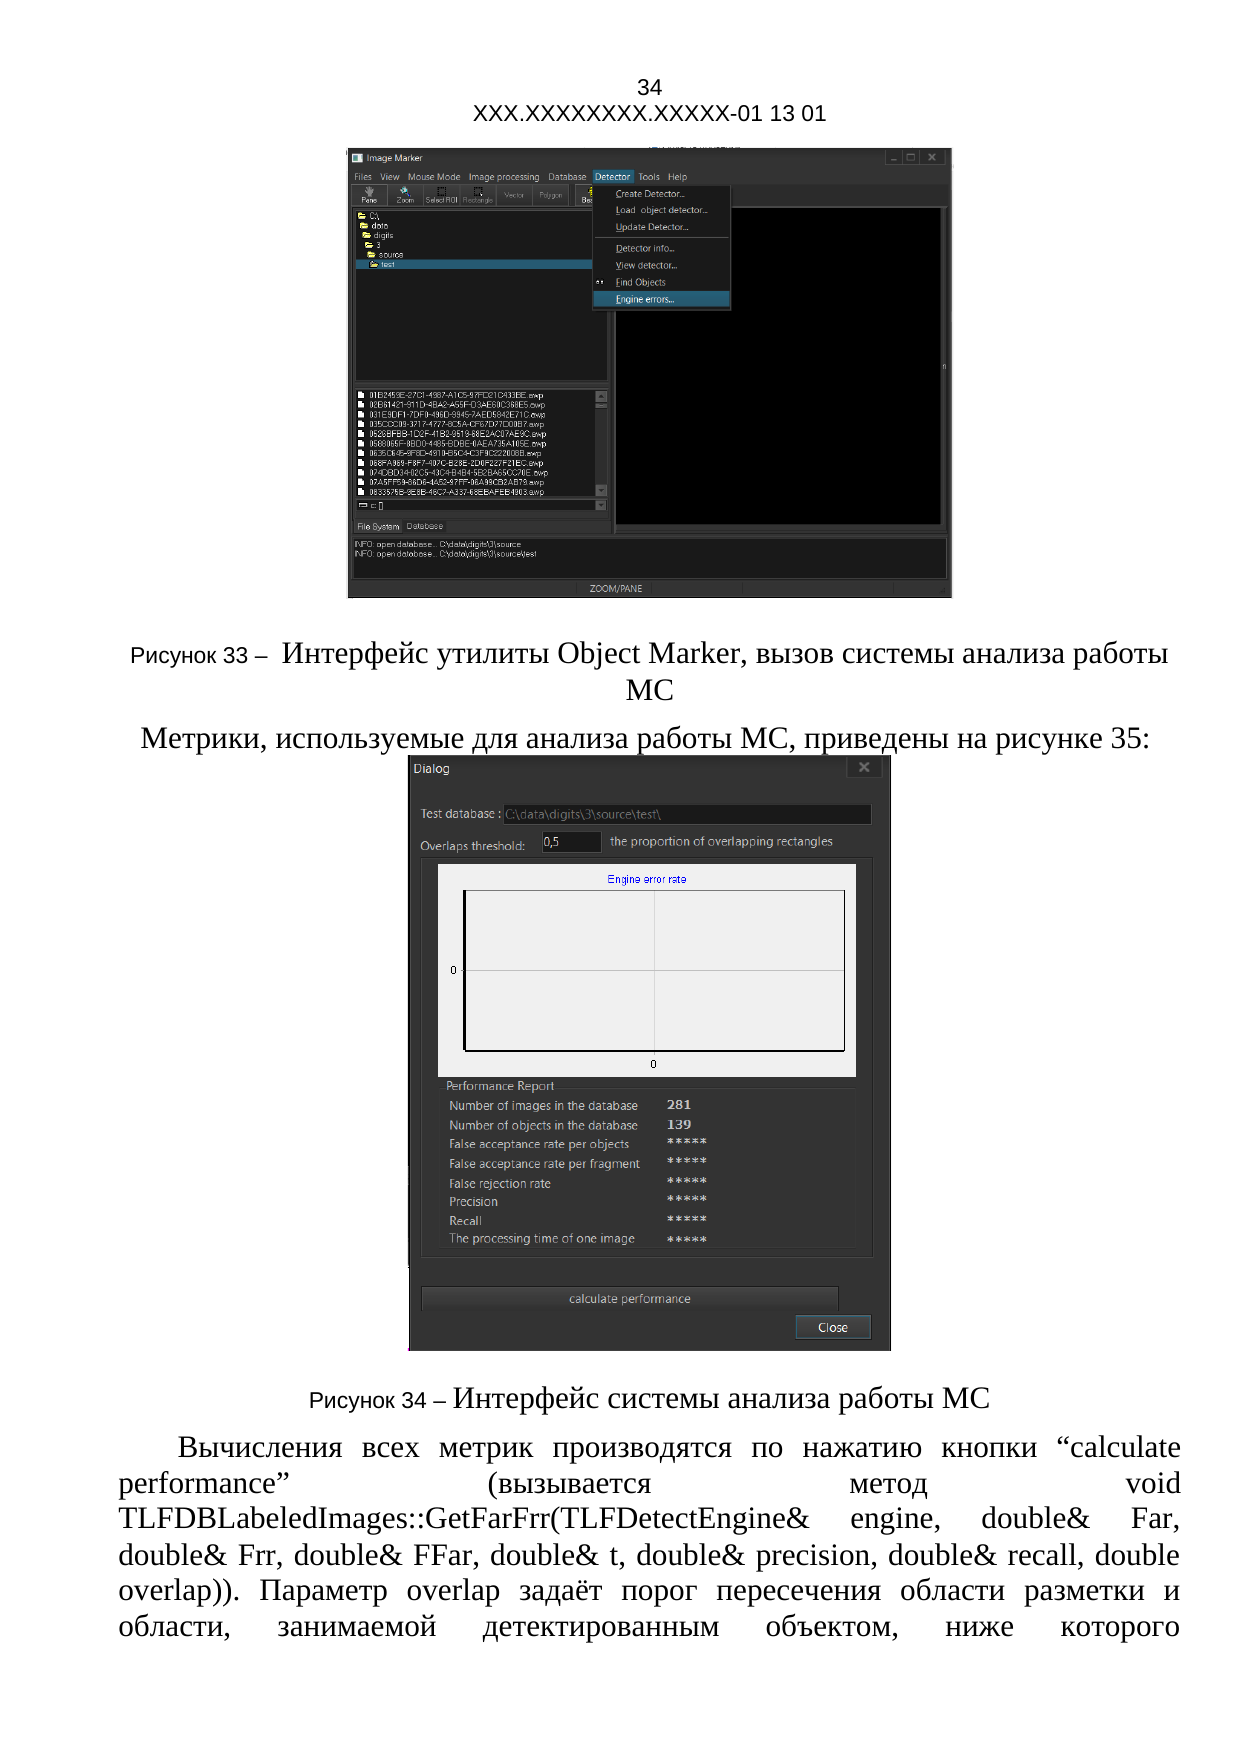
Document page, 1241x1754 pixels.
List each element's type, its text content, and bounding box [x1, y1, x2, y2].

picture [346, 147, 954, 599]
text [118, 1428, 1181, 1643]
text Интерфейс системы анализа работы МС [118, 1379, 1181, 1415]
picture [407, 755, 892, 1351]
